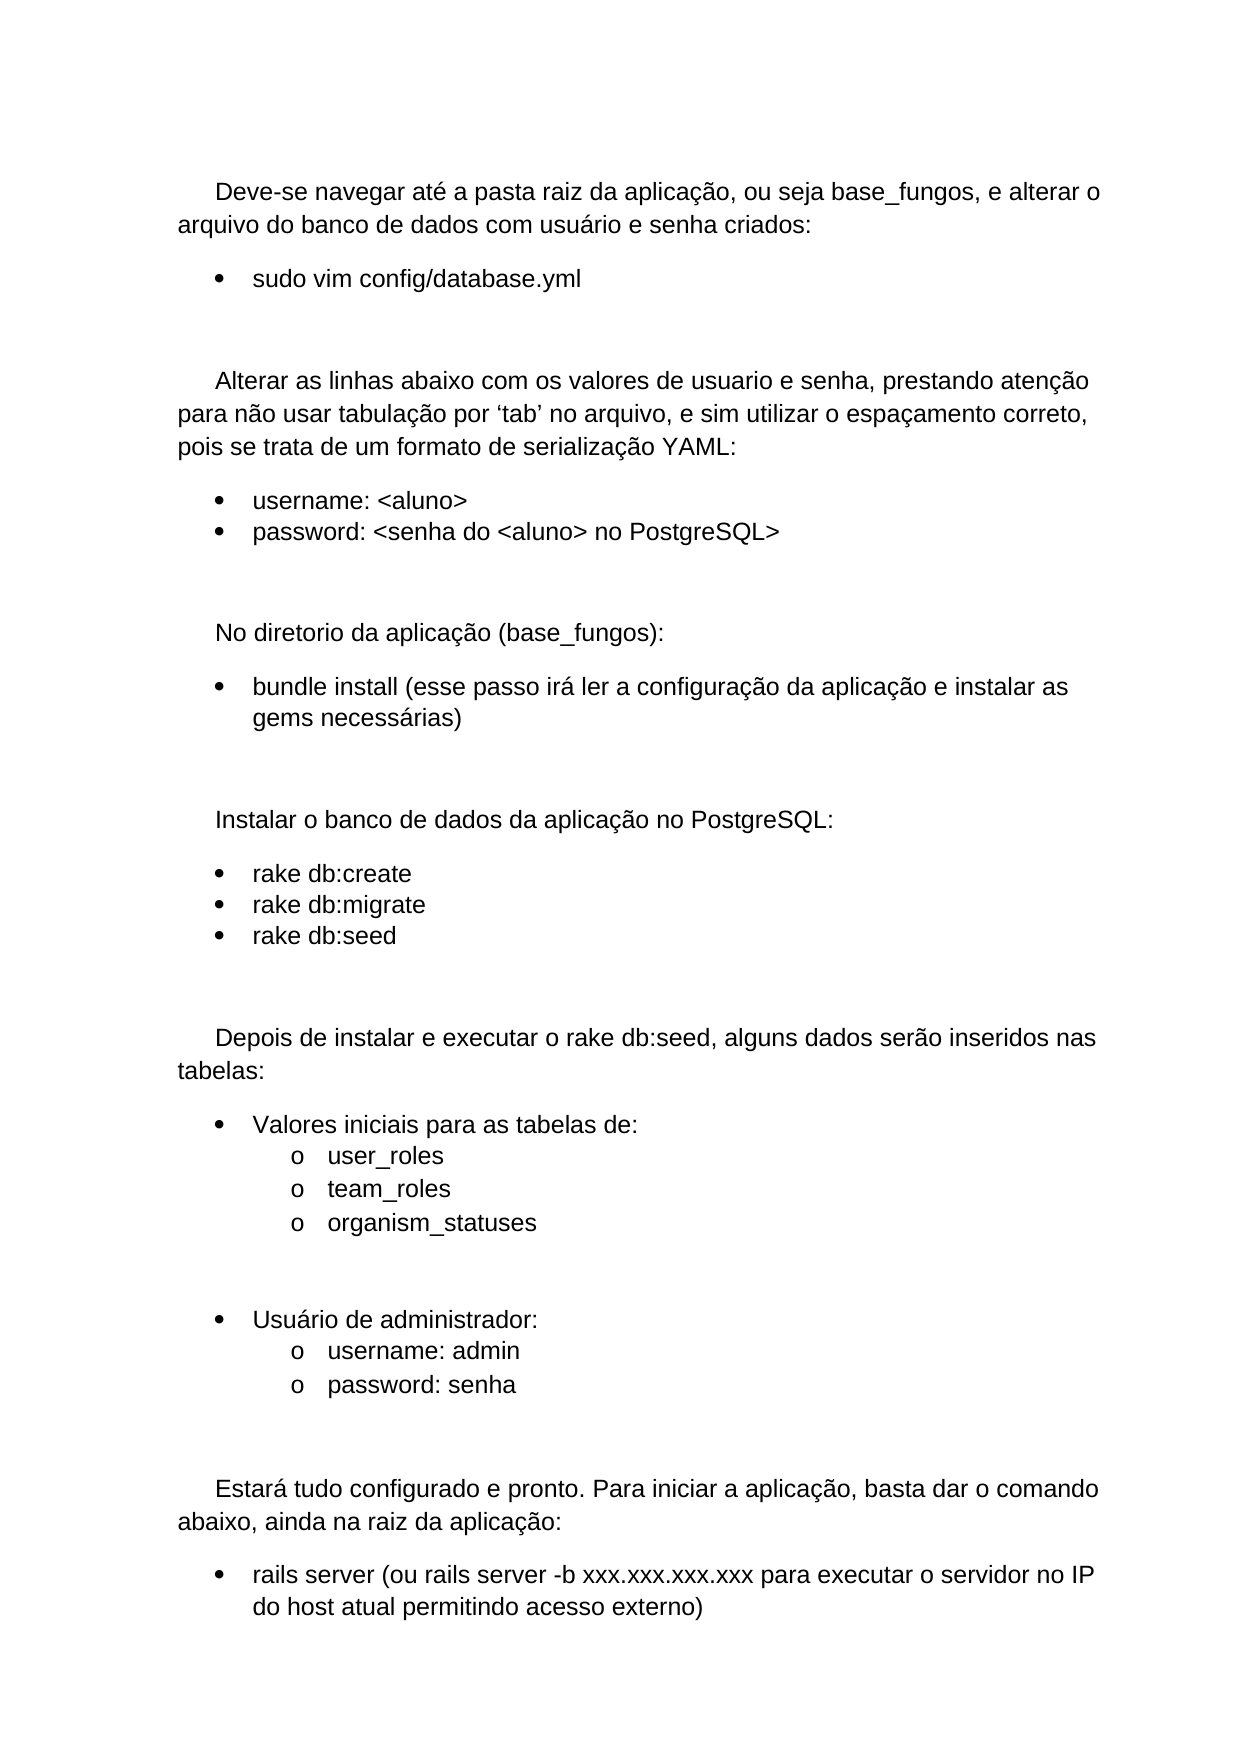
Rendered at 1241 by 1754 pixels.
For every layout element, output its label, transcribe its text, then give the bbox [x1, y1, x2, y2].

list username: <aluno> [215, 486, 1122, 514]
list rake db:migrate [215, 890, 1122, 919]
list rails server (ou rails server -b xxx.xxx.xxx.xxx para executar o servidor no IP do host atual permitindo acesso externo) [215, 1560, 1122, 1620]
text No diretorio da aplicação (base_fungos): [177, 618, 1122, 647]
list Valores iniciais para as tabelas de: [215, 1110, 1122, 1138]
list sudo vim config/database.yml [215, 264, 1122, 293]
list password: <senha do <aluno> no PostgreSQL> [215, 517, 1122, 546]
text Estará tudo configurado e pronto. Para iniciar a aplicação, basta dar o comando abaixo, ainda na raiz da aplicação: [177, 1473, 1122, 1535]
list team_roles [290, 1174, 1122, 1205]
list user_roles [290, 1141, 1122, 1172]
list organism_statuses [290, 1207, 1122, 1238]
text Alterar as linhas abaixo com os valores de usuario e senha, prestando atenção para não usar tabulação por ‘tab’ no arquivo, e sim utilizar o espaçamento correto, pois se trata de um formato de serialização YAML: [177, 366, 1122, 461]
text Instalar o banco de dados da aplicação no PostgreSQL: [177, 805, 1122, 834]
text Deve-se navegar até a pasta raiz da aplicação, ou seja base_fungos, e alterar o arquivo do banco de dados com usuário e senha criados: [177, 177, 1122, 239]
list password: senha [290, 1370, 1122, 1401]
list username: admin [290, 1336, 1122, 1367]
list bundle install (esse passo irá ler a configuração da aplicação e instalar as gems necessárias) [215, 672, 1122, 732]
text Depois de instalar e executar o rake db:seed, alguns dados serão inseridos nas tabelas: [177, 1023, 1122, 1084]
list rake db:create [215, 859, 1122, 888]
list rake db:seed [215, 921, 1122, 950]
list Usuário de administrador: [215, 1305, 1122, 1334]
